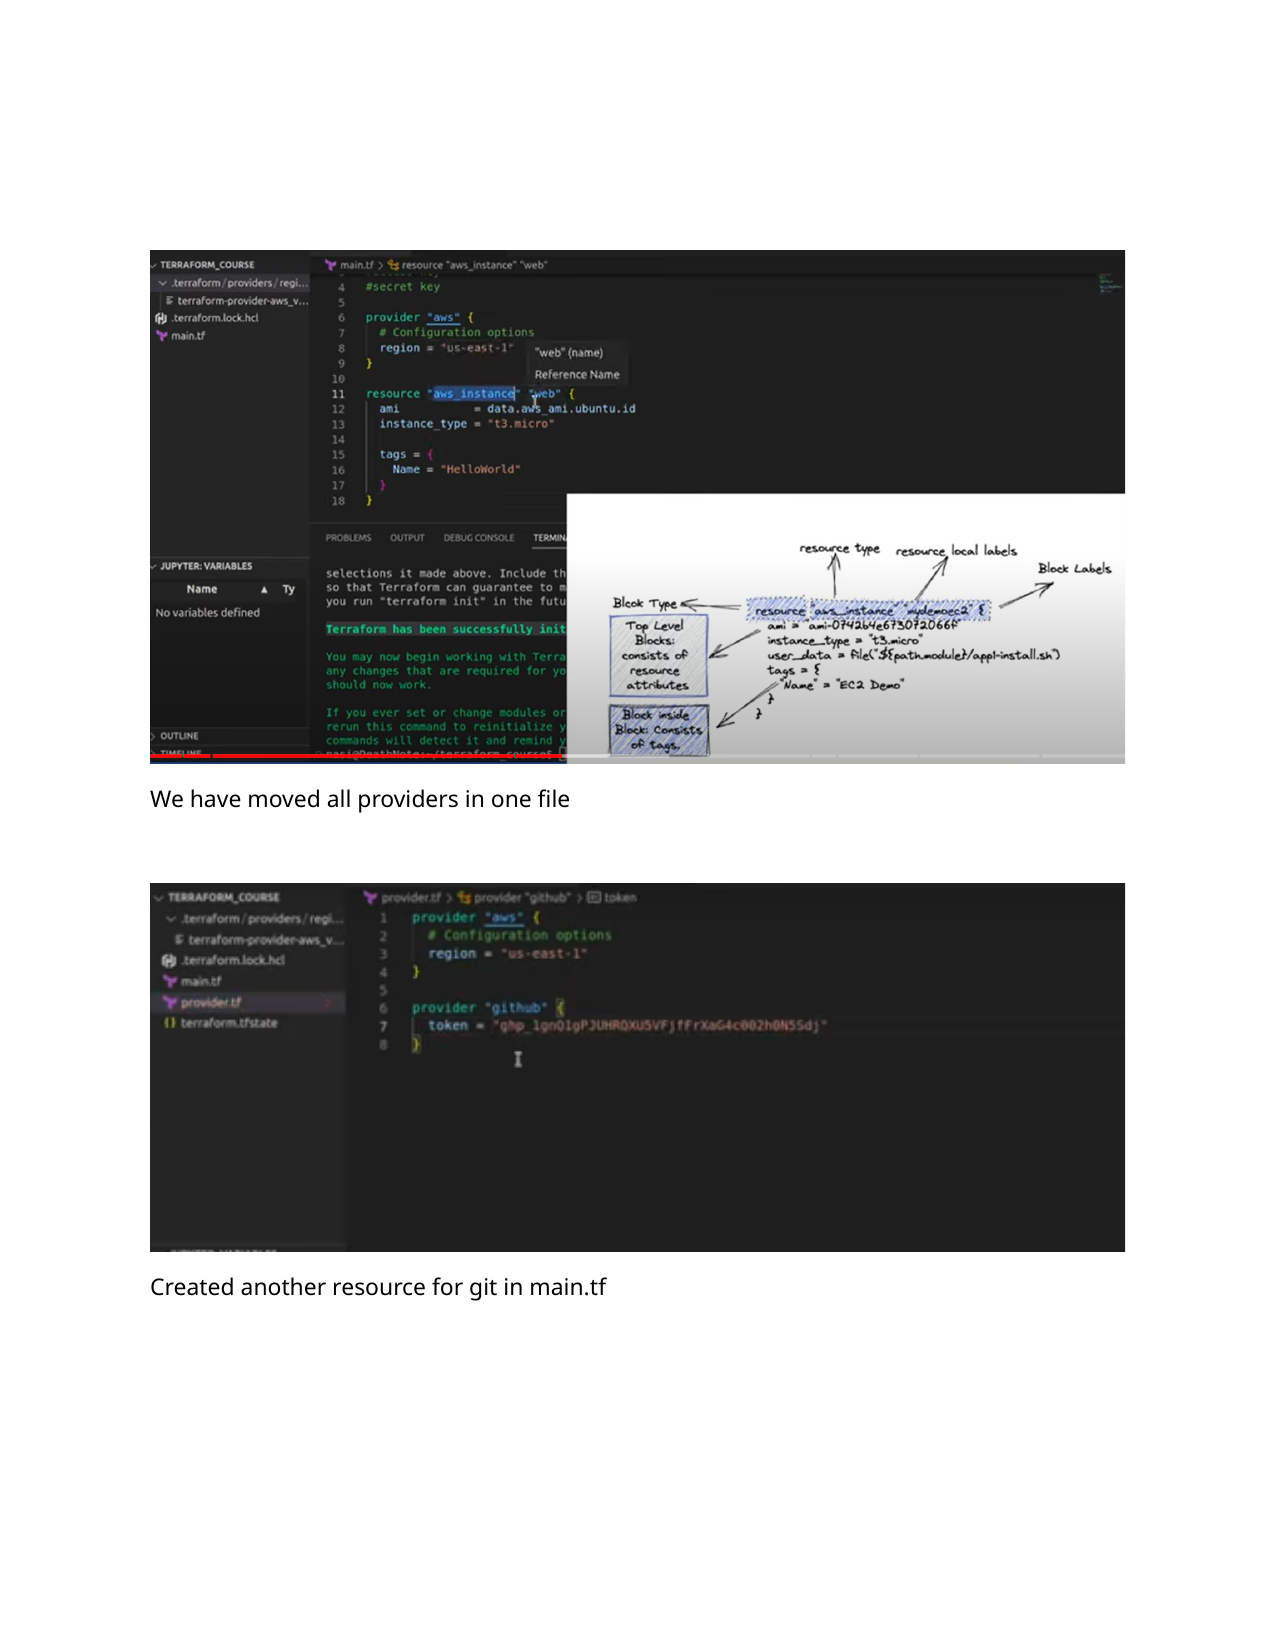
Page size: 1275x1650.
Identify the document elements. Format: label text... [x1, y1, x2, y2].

text Created another resource for git in main.tf [150, 1271, 1125, 1302]
text We have moved all providers in one file [150, 782, 1125, 814]
picture [150, 250, 1125, 764]
picture [150, 883, 1125, 1252]
